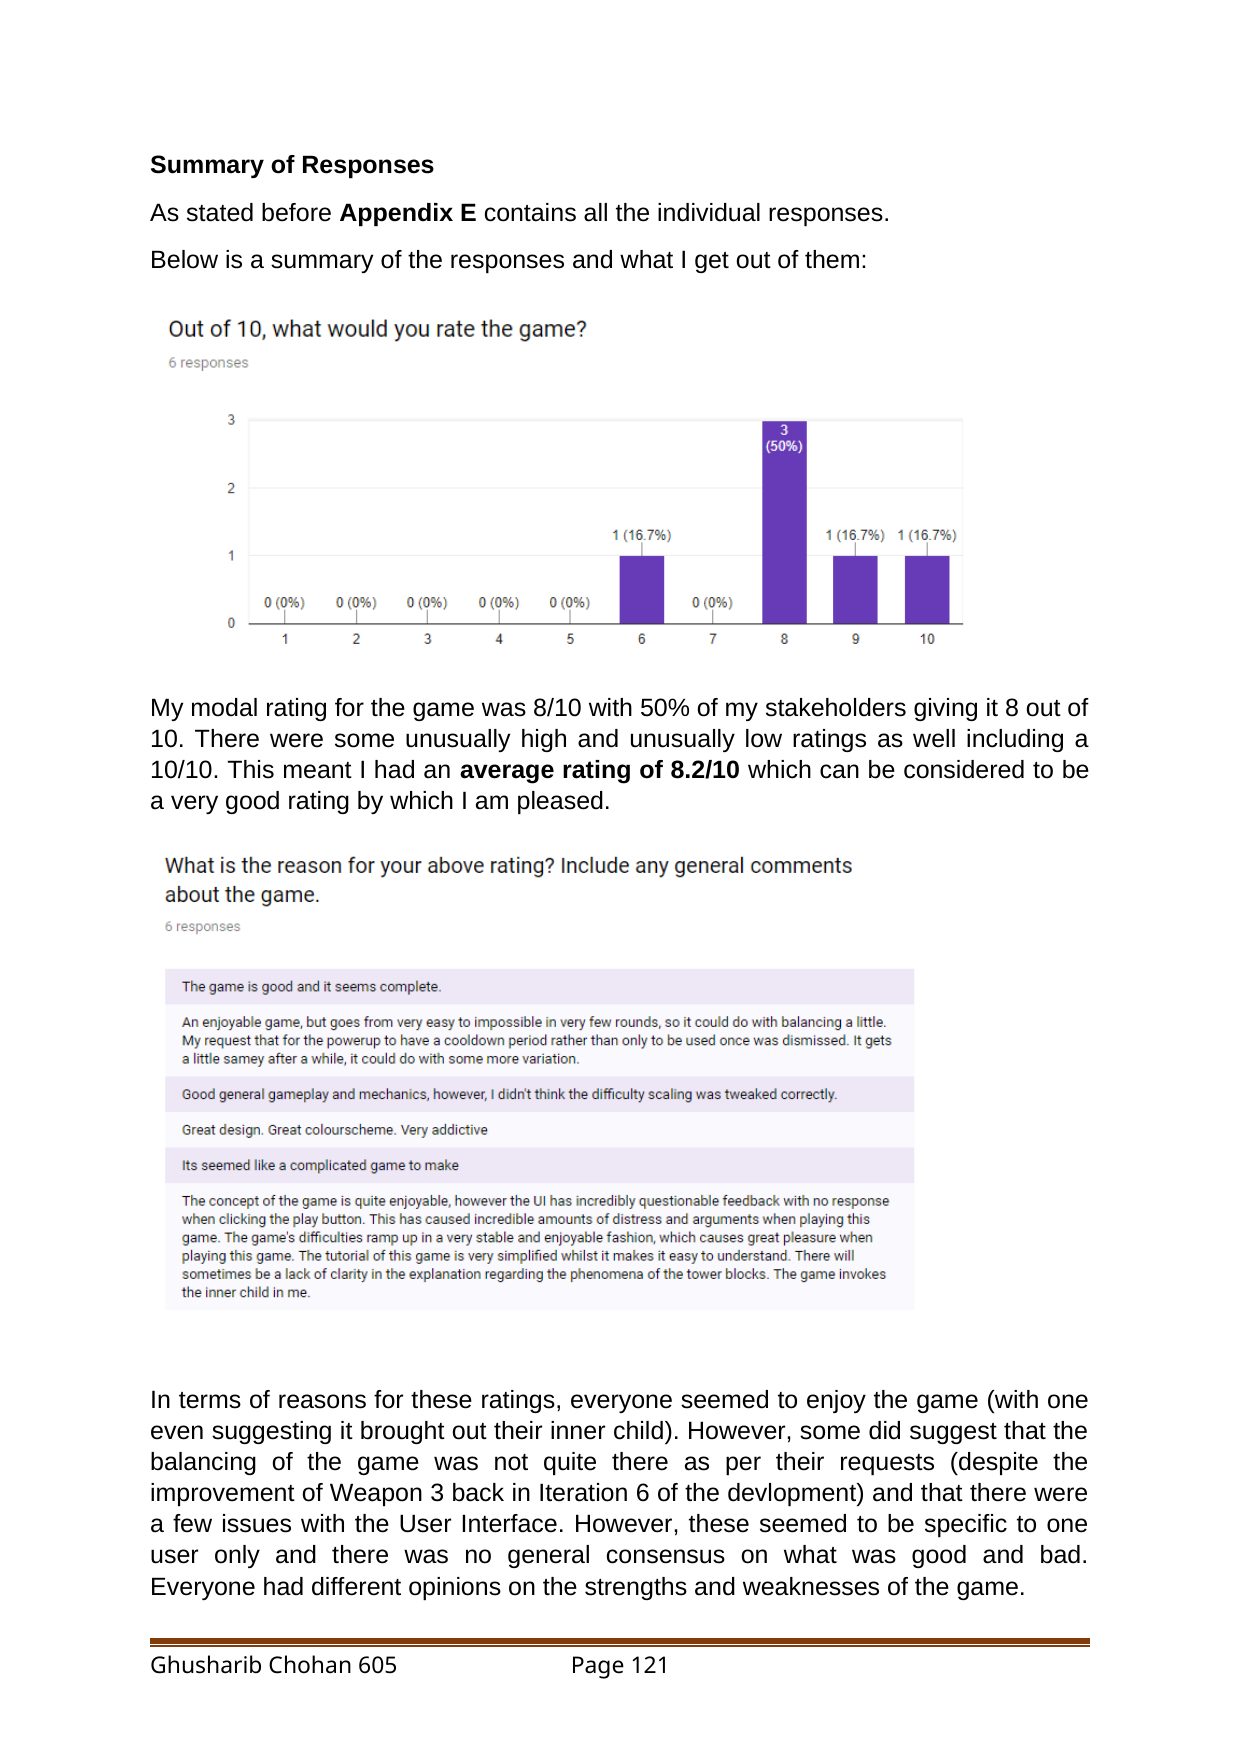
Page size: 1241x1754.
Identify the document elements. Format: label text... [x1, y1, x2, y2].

picture [150, 293, 974, 674]
text My modal rating for the game was 8/10 with 50% of my stakeholders giving it 8 out of 10. There were some unusually high and unusually low ratings as well including a 10/10. This meant I had an average rating of 8.2/10 which can be considered to be a very good rating by which I am pleased. [150, 693, 1090, 815]
picture [150, 833, 927, 1367]
text In terms of reasons for these ratings, everyone seemed to enjoy the game (with one even suggesting it brought out their inner child). However, some did suggest that the balancing of the game was not quite there as per their requests (despite the improvement of Weapon 3 back in Iteration 6 of the devlopment) and that there were a few issues with the User Interface. However, these seemed to be specific to one user only and there was no general consensus on what was good and bad. Everyone had different opinions on the strengths and weaknesses of the game. [150, 1385, 1090, 1600]
text As stated before Appendix E contains all the individual responses. [150, 198, 1090, 226]
text Below is a summary of the responses and what I get out of them: [150, 245, 1090, 274]
text Summary of Responses [150, 150, 1090, 179]
